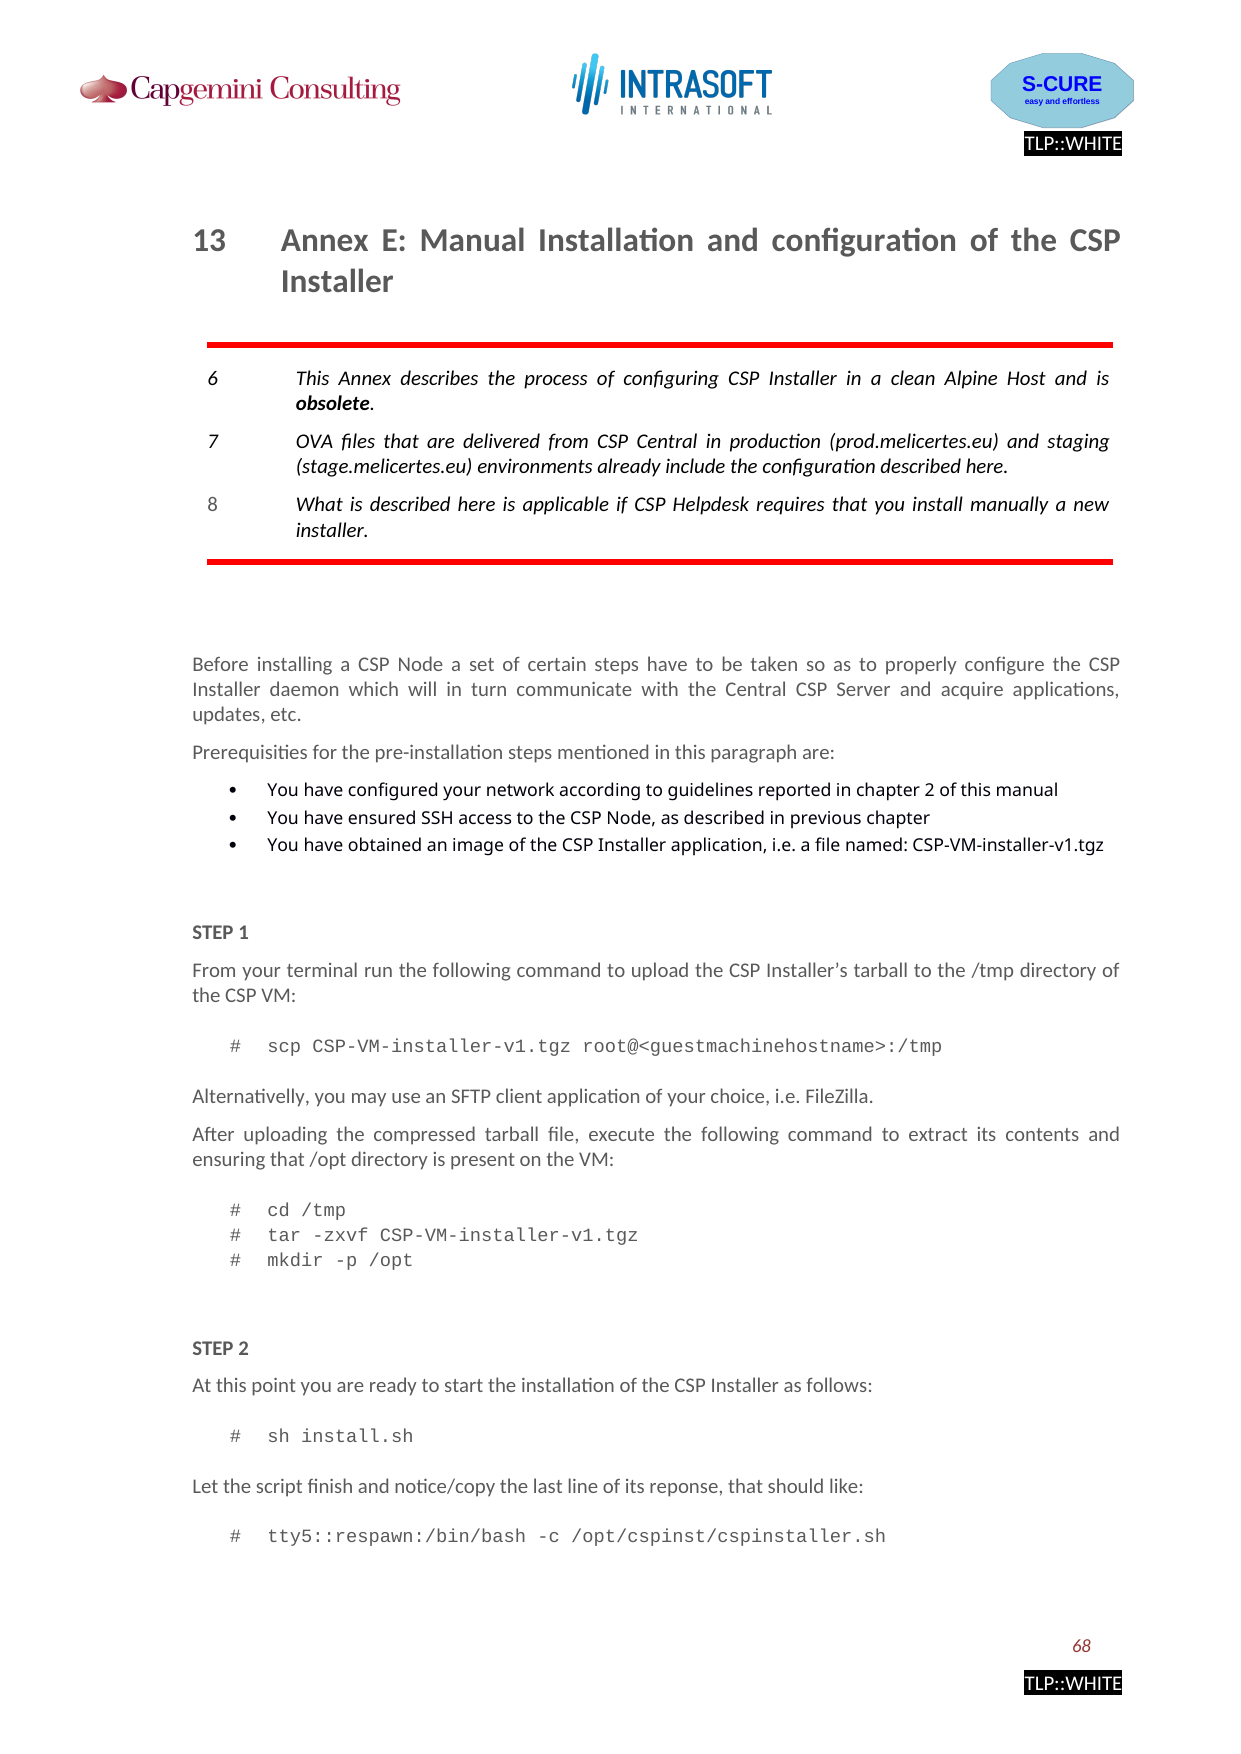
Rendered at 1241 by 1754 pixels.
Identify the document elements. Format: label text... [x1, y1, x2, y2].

list mkdir -p /opt [229, 1247, 1122, 1272]
list You have ensured SSH access to the CSP Node, as described in previous chapter [229, 805, 1122, 829]
text Alternativelly, you may use an SFTP client application of your choice, i.e. FileZilla. [192, 1083, 1122, 1108]
list tty5::respawn:/bin/bash -c /opt/cspinst/cspinstaller.sh [229, 1523, 1122, 1548]
list scp CSP-VM-installer-v1.tgz root@<guestmachinehostname>:/tmp [229, 1033, 1122, 1058]
picture [571, 52, 773, 116]
text STEP 1 [192, 919, 1122, 945]
list sh install.sh [229, 1423, 1122, 1448]
text From your terminal run the following command to upload the CSP Installer’s tarball to the /tmp directory of the CSP VM: [192, 957, 1122, 1008]
list You have configured your network according to guidelines reported in chapter 2 of this manual [229, 777, 1122, 802]
text Before installing a CSP Node a set of certain steps have to be taken so as to properly configure the CSP Installer daemon which will in turn communicate with the Central CSP Server and acquire applications, updates, etc. [192, 651, 1122, 727]
text Prerequisities for the pre-installation steps mentioned in this paragraph are: [192, 739, 1122, 765]
list cd /tmp [229, 1197, 1122, 1222]
text STEP 2 [192, 1335, 1122, 1360]
text At this point you are ready to start the installation of the CSP Installer as follows: [192, 1373, 1122, 1398]
text After uploading the compressed tarball file, execute the following command to extract its contents and ensuring that /opt directory is present on the VM: [192, 1121, 1122, 1172]
list tar -zxvf CSP-VM-installer-v1.tgz [229, 1222, 1122, 1247]
text Let the script finish and notice/copy the last line of its reponse, that should like: [192, 1473, 1122, 1498]
list You have obtained an image of the CSP Installer application, i.e. a file named: CSP-VM-installer-v1.tgz [229, 833, 1122, 857]
subtitle Annex E: Manual Installation and configuration of the CSP Installer [192, 219, 1122, 301]
